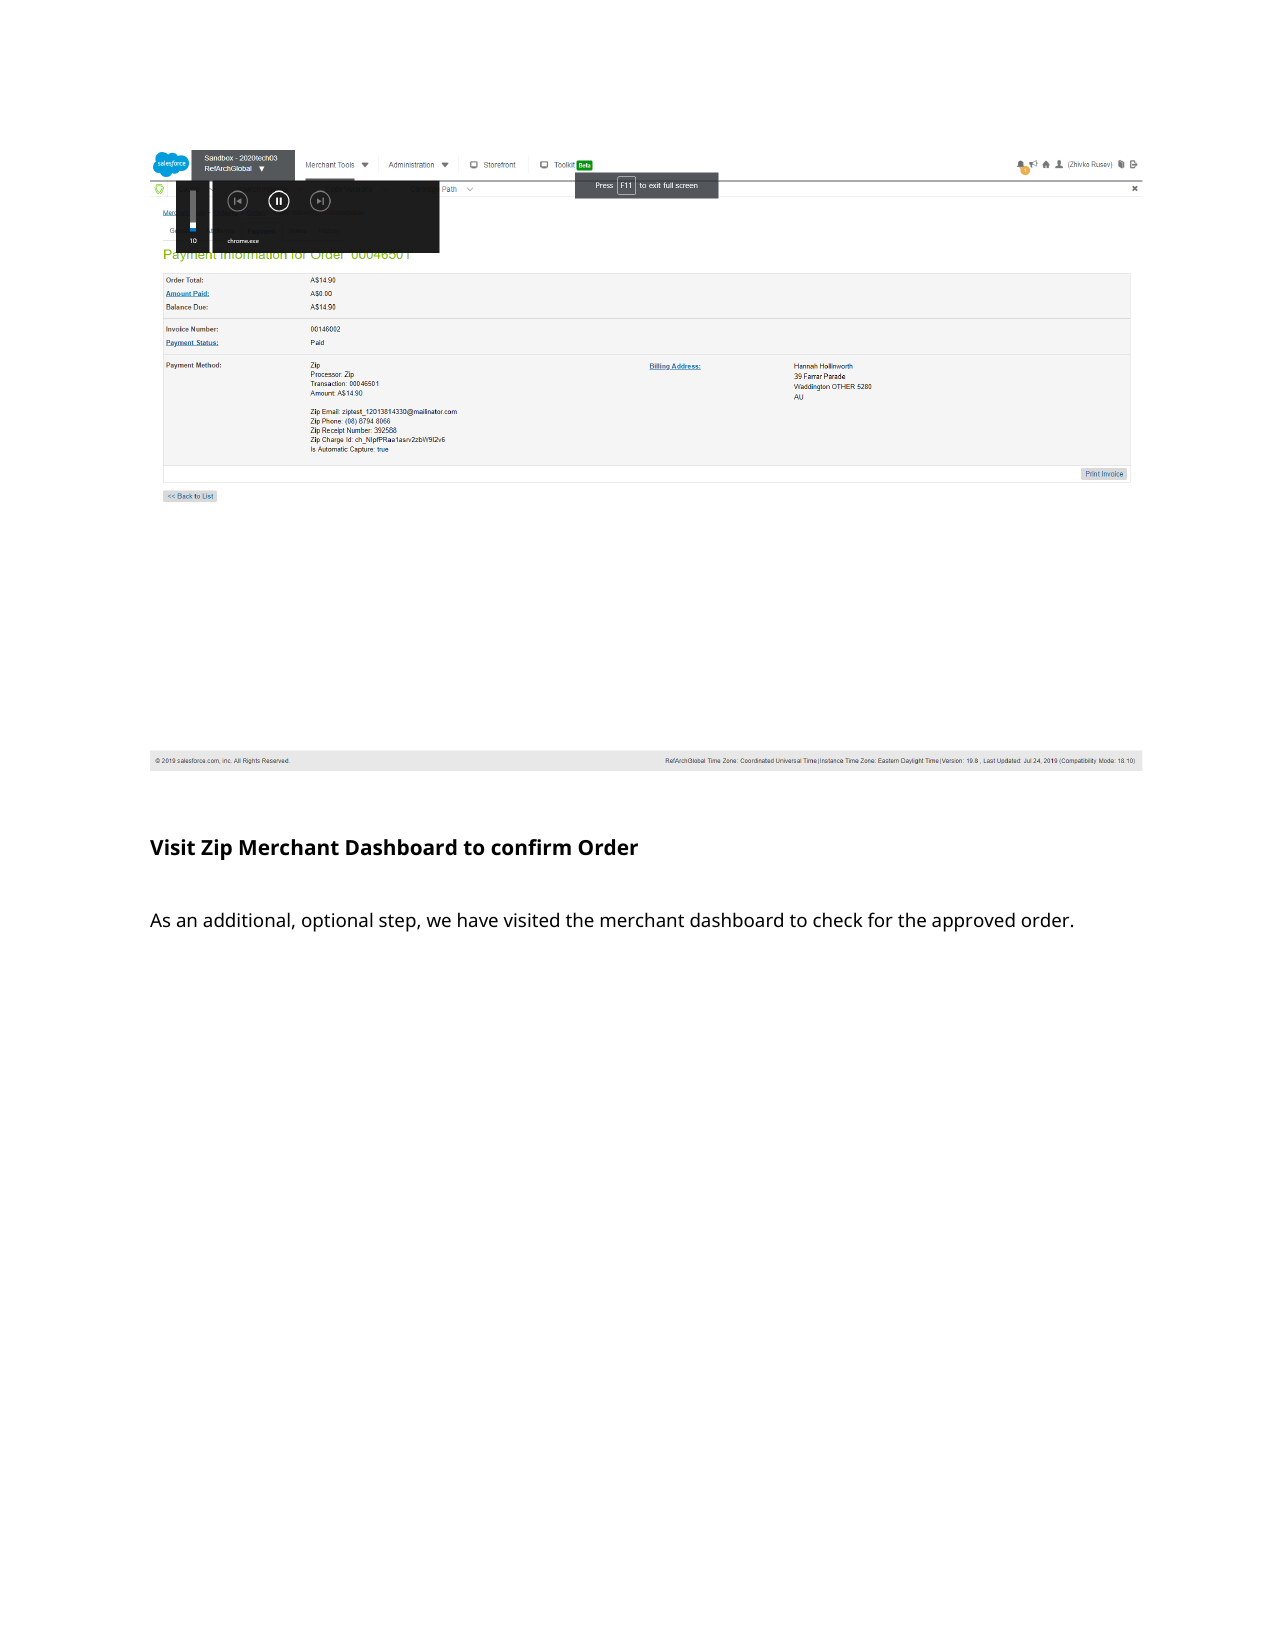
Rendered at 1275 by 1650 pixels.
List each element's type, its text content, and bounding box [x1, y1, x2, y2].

text As an additional, optional step, we have visited the merchant dashboard to check for the approved order. [150, 908, 1125, 933]
picture [150, 150, 1143, 771]
subtitle Visit Zip Merchant Dashboard to confirm Order [150, 833, 1125, 861]
